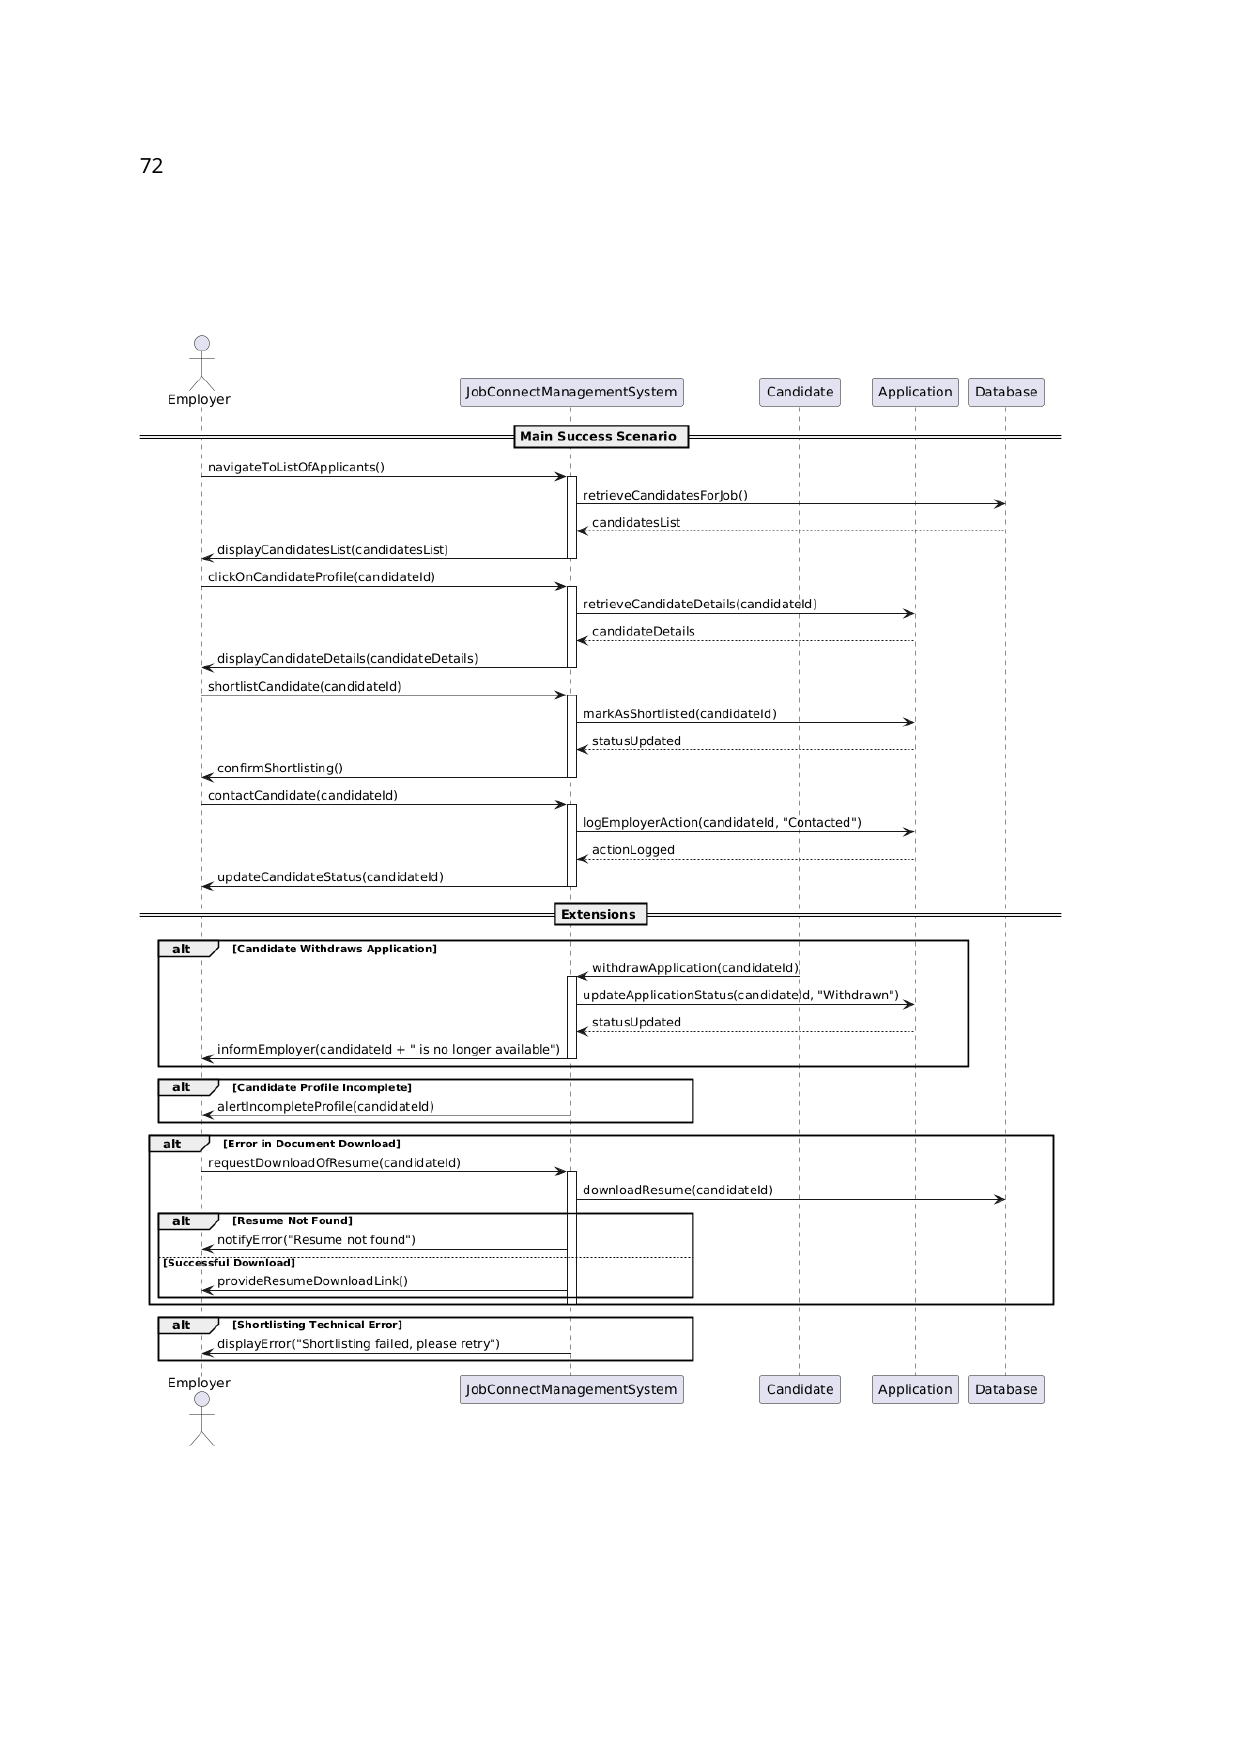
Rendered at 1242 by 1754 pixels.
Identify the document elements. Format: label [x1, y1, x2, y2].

picture [139, 335, 1062, 1446]
